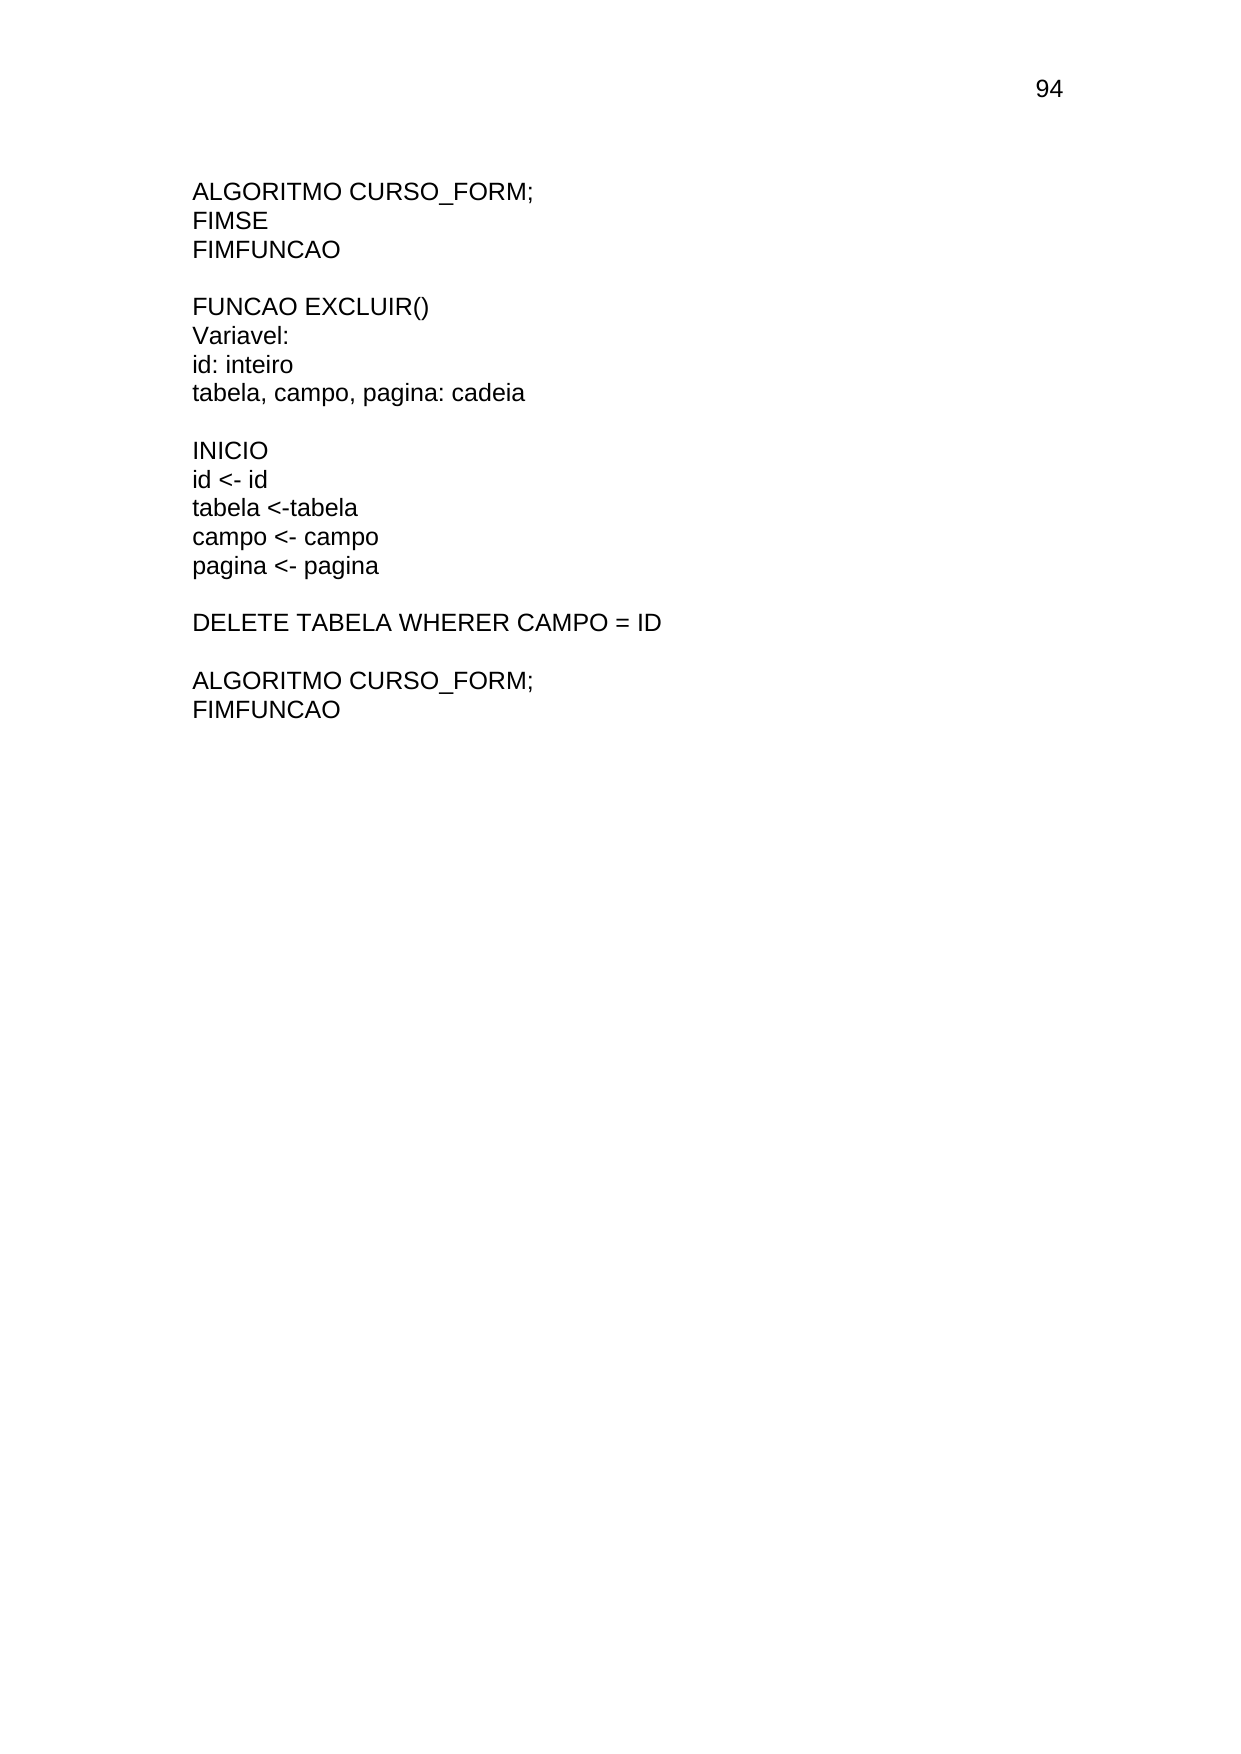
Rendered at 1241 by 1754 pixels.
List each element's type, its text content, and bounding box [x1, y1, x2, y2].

text FIMFUNCAO [118, 235, 1063, 263]
text FUNCAO EXCLUIR() [118, 292, 1063, 321]
text pagina <- pagina [118, 551, 1063, 580]
text id: inteiro [118, 350, 1063, 378]
text FIMSE [118, 206, 1063, 235]
text FIMFUNCAO [118, 695, 1063, 723]
text ALGORITMO CURSO_FORM; [118, 177, 1063, 206]
text tabela, campo, pagina: cadeia [118, 378, 1063, 407]
text id <- id [118, 465, 1063, 493]
text Variavel: [118, 321, 1063, 350]
text tabela <-tabela [118, 493, 1063, 522]
text ALGORITMO CURSO_FORM; [118, 666, 1063, 695]
text INICIO [118, 436, 1063, 465]
text campo <- campo [118, 522, 1063, 551]
text DELETE TABELA WHERER CAMPO = ID [118, 608, 1063, 637]
